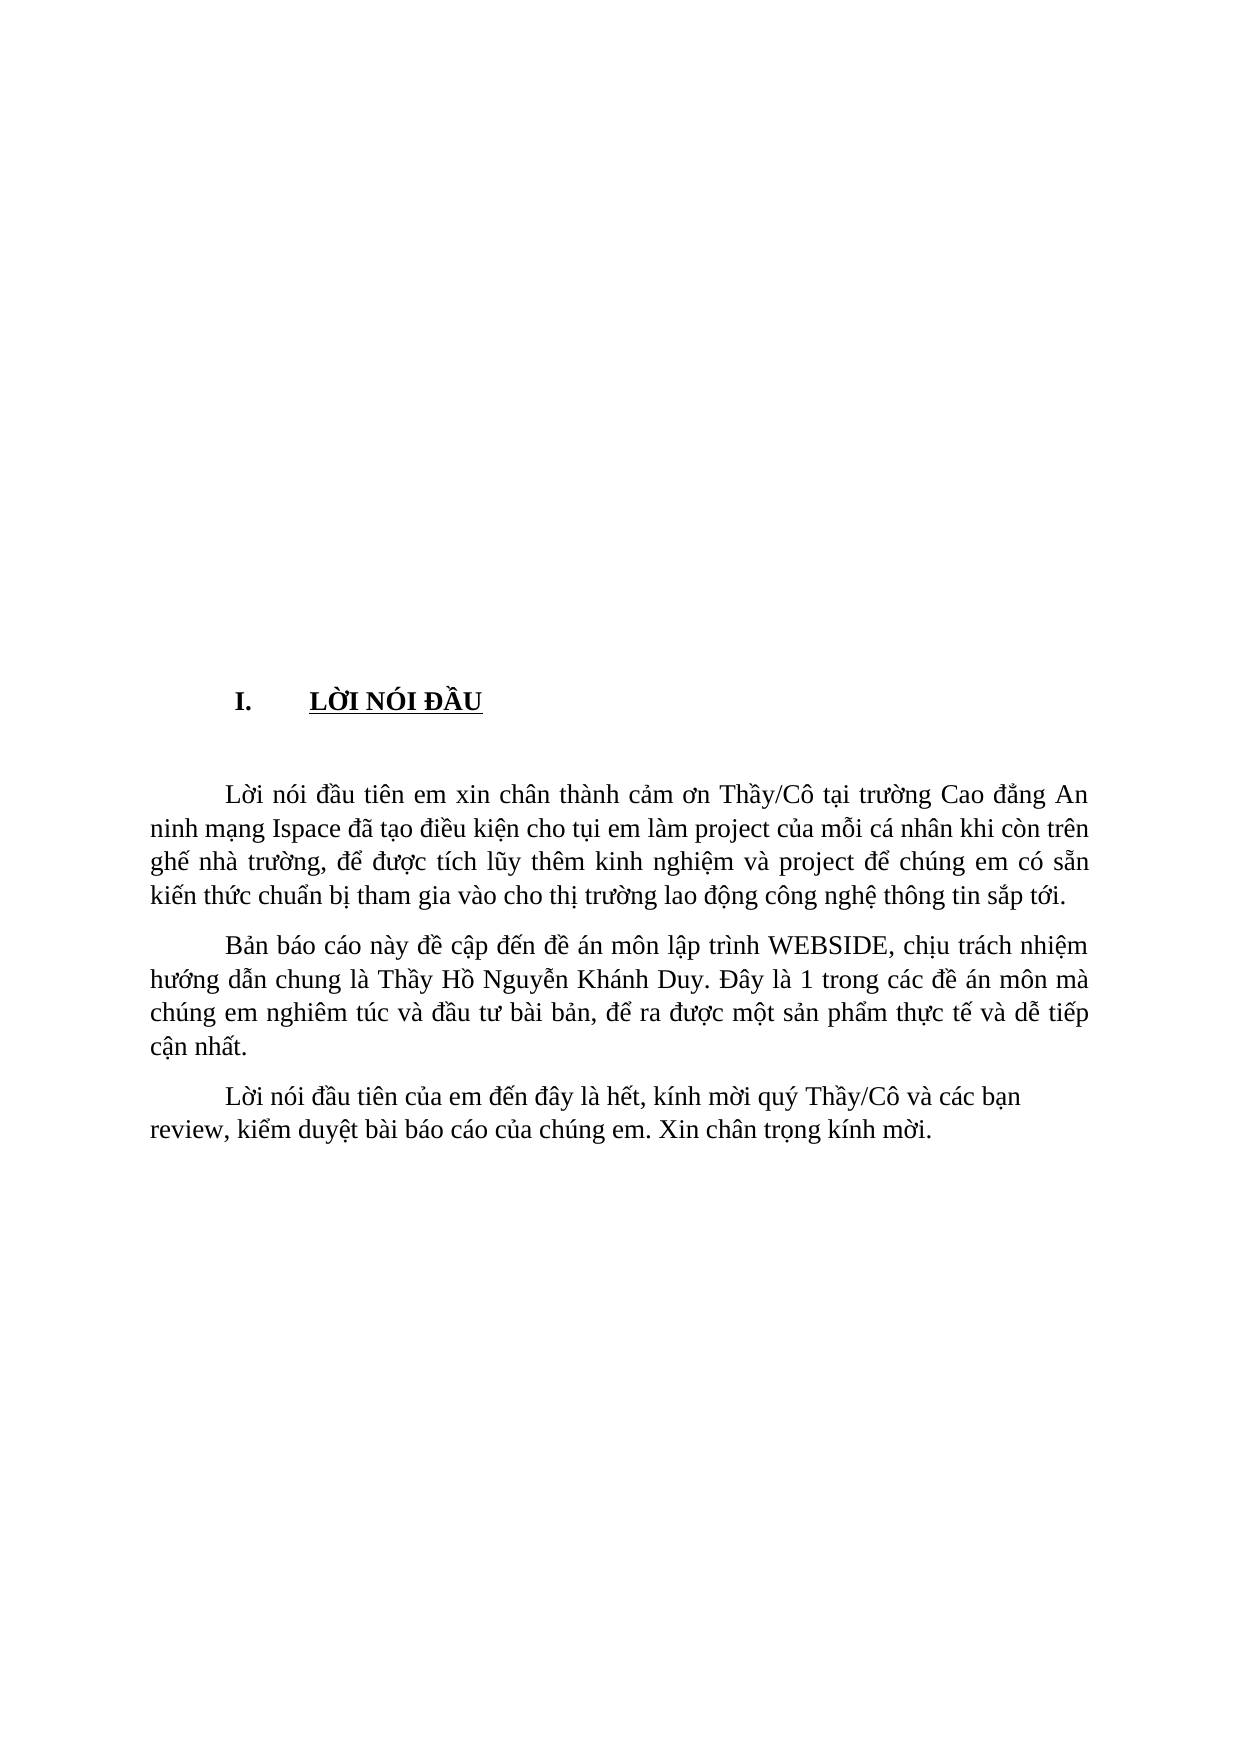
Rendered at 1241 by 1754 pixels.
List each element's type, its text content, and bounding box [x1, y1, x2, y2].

subtitle LỜI NÓI ĐẦU [234, 685, 1090, 717]
text Lời nói đầu tiên em xin chân thành cảm ơn Thầy/Cô tại trường Cao đẳng An ninh mạng Ispace đã tạo điều kiện cho tụi em làm project của mỗi cá nhân khi còn trên ghế nhà trường, để được tích lũy thêm kinh nghiệm và project để chúng em có sẵn kiến thức chuẩn bị tham gia vào cho thị trường lao động công nghệ thông tin sắp tới. [150, 778, 1090, 910]
text Bản báo cáo này đề cập đến đề án môn lập trình WEBSIDE, chịu trách nhiệm hướng dẫn chung là Thầy Hồ Nguyễn Khánh Duy. Đây là 1 trong các đề án môn mà chúng em nghiêm túc và đầu tư bài bản, để ra được một sản phẩm thực tế và dễ tiếp cận nhất. [150, 929, 1090, 1061]
text Lời nói đầu tiên của em đến đây là hết, kính mời quý Thầy/Cô và các bạn review, kiểm duyệt bài báo cáo của chúng em. Xin chân trọng kính mời. [150, 1080, 1090, 1208]
